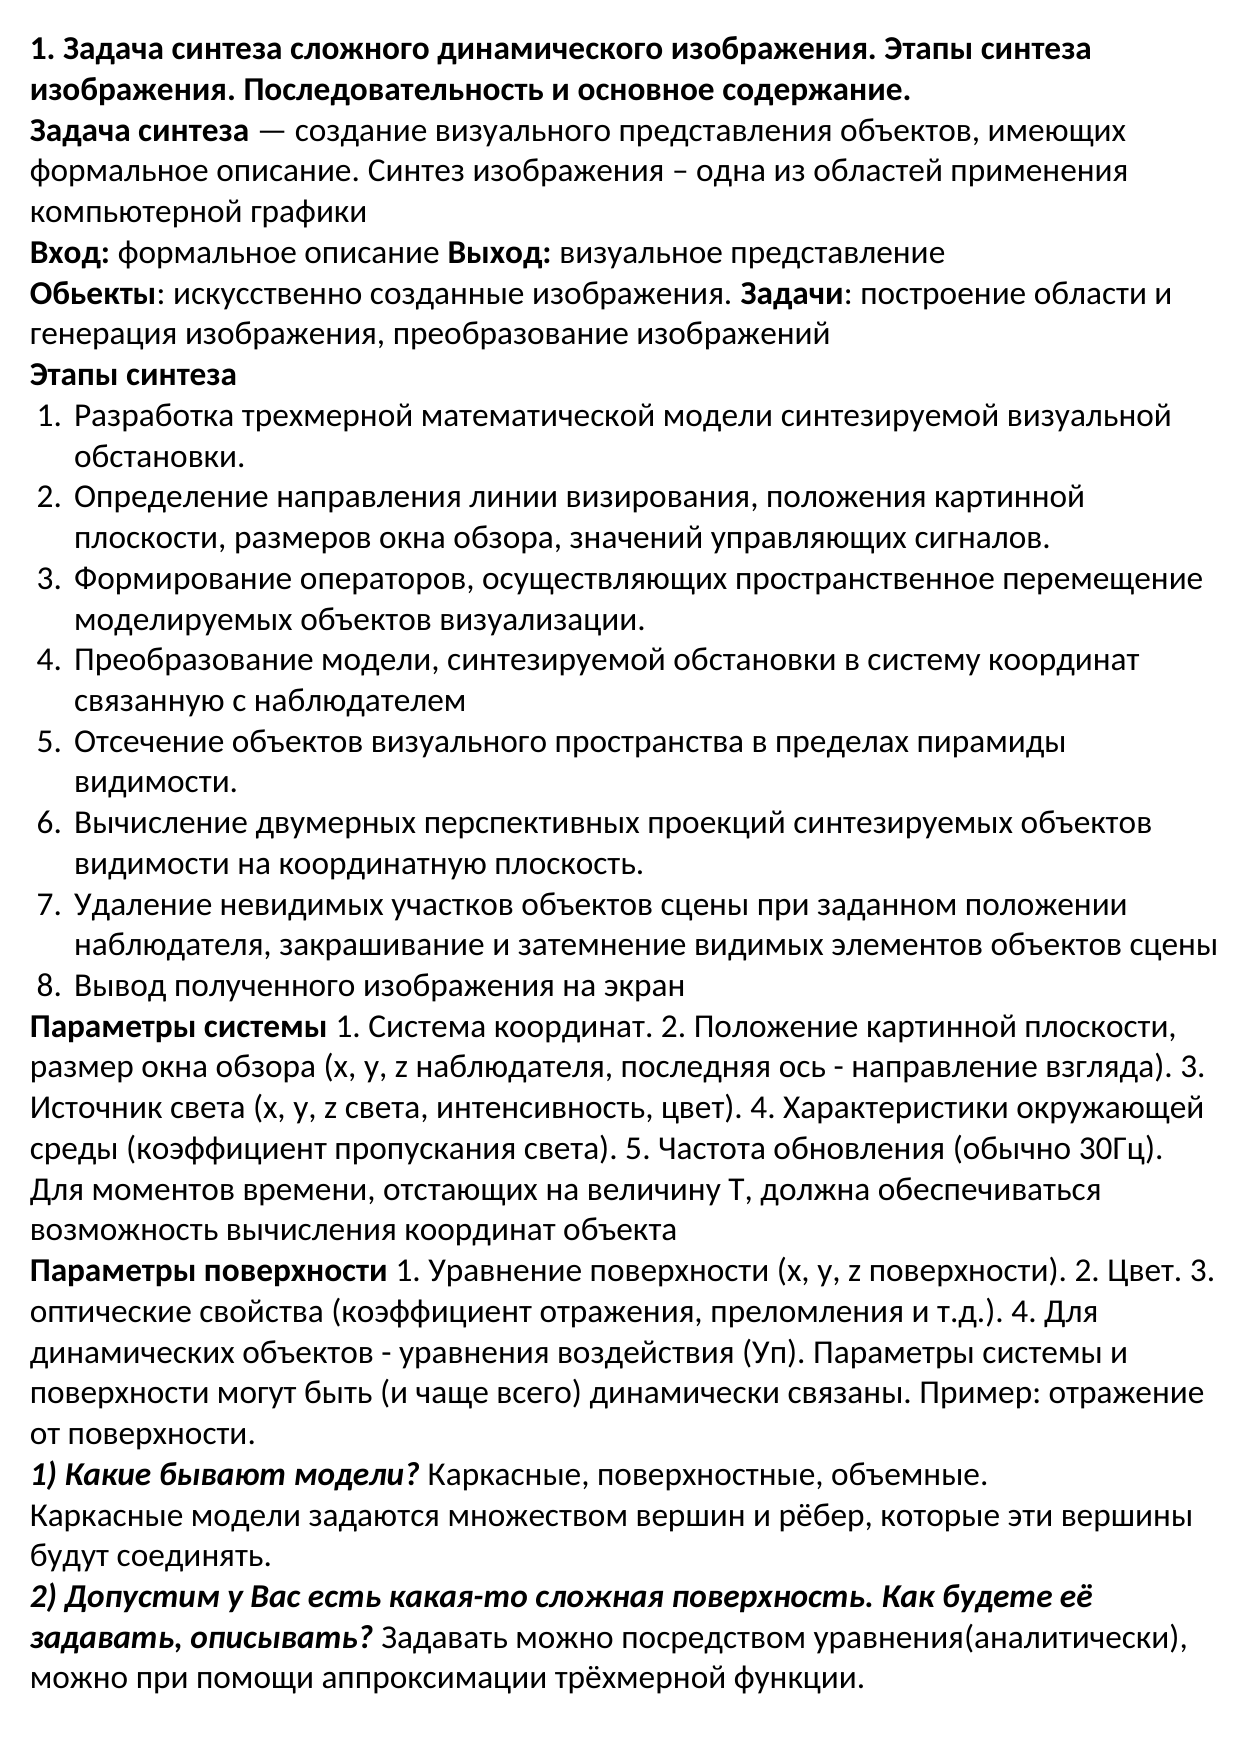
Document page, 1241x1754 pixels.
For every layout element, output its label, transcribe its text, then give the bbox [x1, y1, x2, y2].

list Преобразование модели, синтезируемой обстановки в систему координат связанную с наблюдателем [36, 638, 1226, 720]
list Вычисление двумерных перспективных проекций синтезируемых объектов видимости на координатную плоскость. [36, 801, 1226, 883]
text Этапы синтеза [29, 353, 1226, 394]
text 2) Допустим у Вас есть какая-то сложная поверхность. Как будете её задавать, описывать? Задавать можно посредством уравнения(аналитически), можно при помощи аппроксимации трёхмерной функции. [29, 1575, 1226, 1697]
text Параметры системы 1. Система координат. 2. Положение картинной плоскости, размер окна обзора (x, y, z наблюдателя, последняя ось - направление взгляда). 3. Источник света (x, y, z света, интенсивность, цвет). 4. Характеристики окружающей среды (коэффициент пропускания света). 5. Частота обновления (обычно 30Гц). Для моментов времени, отстающих на величину T, должна обеспечиваться возможность вычисления координат объекта [29, 1005, 1226, 1249]
text Обьекты: искусственно созданные изображения. Задачи: построение области и генерация изображения, преобразование изображений [29, 272, 1226, 353]
list Определение направления линии визирования, положения картинной плоскости, размеров окна обзора, значений управляющих сигналов. [36, 475, 1226, 557]
text Параметры поверхности 1. Уравнение поверхности (x, y, z поверхности). 2. Цвет. 3. оптические свойства (коэффициент отражения, преломления и т.д.). 4. Для динамических объектов - уравнения воздействия (Уп). Параметры системы и поверхности могут быть (и чаще всего) динамически связаны. Пример: отражение от поверхности. [29, 1249, 1226, 1453]
list Отсечение объектов визуального пространства в пределах пирамиды видимости. [36, 720, 1226, 801]
subtitle 1. Задача синтеза сложного динамического изображения. Этапы синтеза изображения. Последовательность и основное содержание. [29, 27, 1226, 109]
list Удаление невидимых участков объектов сцены при заданном положении наблюдателя, закрашивание и затемнение видимых элементов объектов сцены [36, 883, 1226, 964]
list Разработка трехмерной математической модели синтезируемой визуальной обстановки. [36, 394, 1226, 475]
list Вывод полученного изображения на экран [36, 964, 1226, 1005]
text Задача синтеза — создание визуального представления объектов, имеющих формальное описание. Синтез изображения – одна из областей применения компьютерной графики [29, 109, 1226, 231]
text Вход: формальное описание Выход: визуальное представление [29, 231, 1226, 272]
text Каркасные модели задаются множеством вершин и рёбер, которые эти вершины будут соединять. [29, 1493, 1226, 1575]
text 1) Какие бывают модели? Каркасные, поверхностные, объемные. [29, 1453, 1226, 1493]
list Формирование операторов, осуществляющих пространственное перемещение моделируемых объектов визуализации. [36, 557, 1226, 638]
